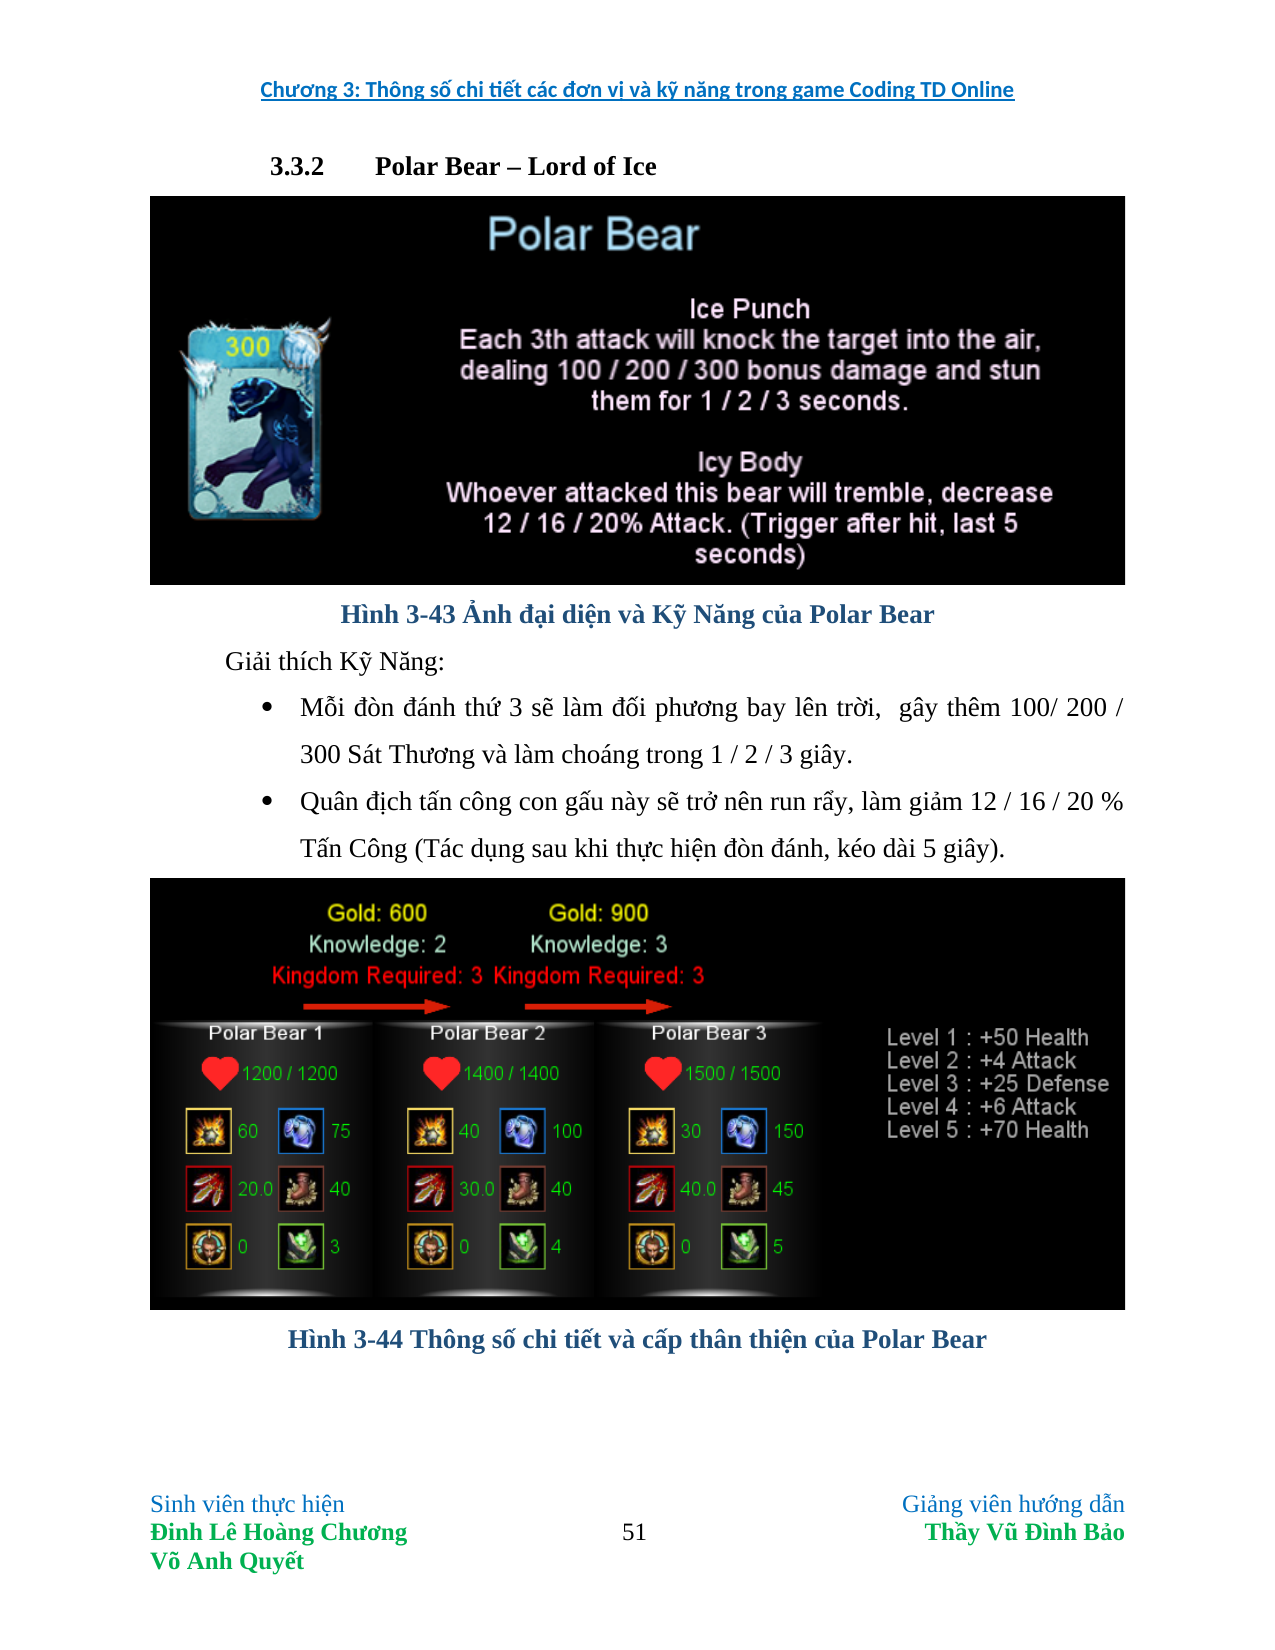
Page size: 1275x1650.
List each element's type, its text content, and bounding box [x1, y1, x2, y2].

text Giải thích Kỹ Năng: [150, 645, 1125, 676]
picture [150, 196, 1125, 585]
list Quân địch tấn công con gấu này sẽ trở nên run rẩy, làm giảm 12 / 16 / 20 % Tấn Công (Tác dụng sau khi thực hiện đòn đánh, kéo dài 5 giây). [262, 785, 1125, 863]
picture [150, 878, 1125, 1310]
subtitle Polar Bear – Lord of Ice [150, 150, 1125, 181]
list Mỗi đòn đánh thứ 3 sẽ làm đối phương bay lên trời, gây thêm 100/ 200 / 300 Sát Thương và làm choáng trong 1 / 2 / 3 giây. [262, 691, 1125, 769]
